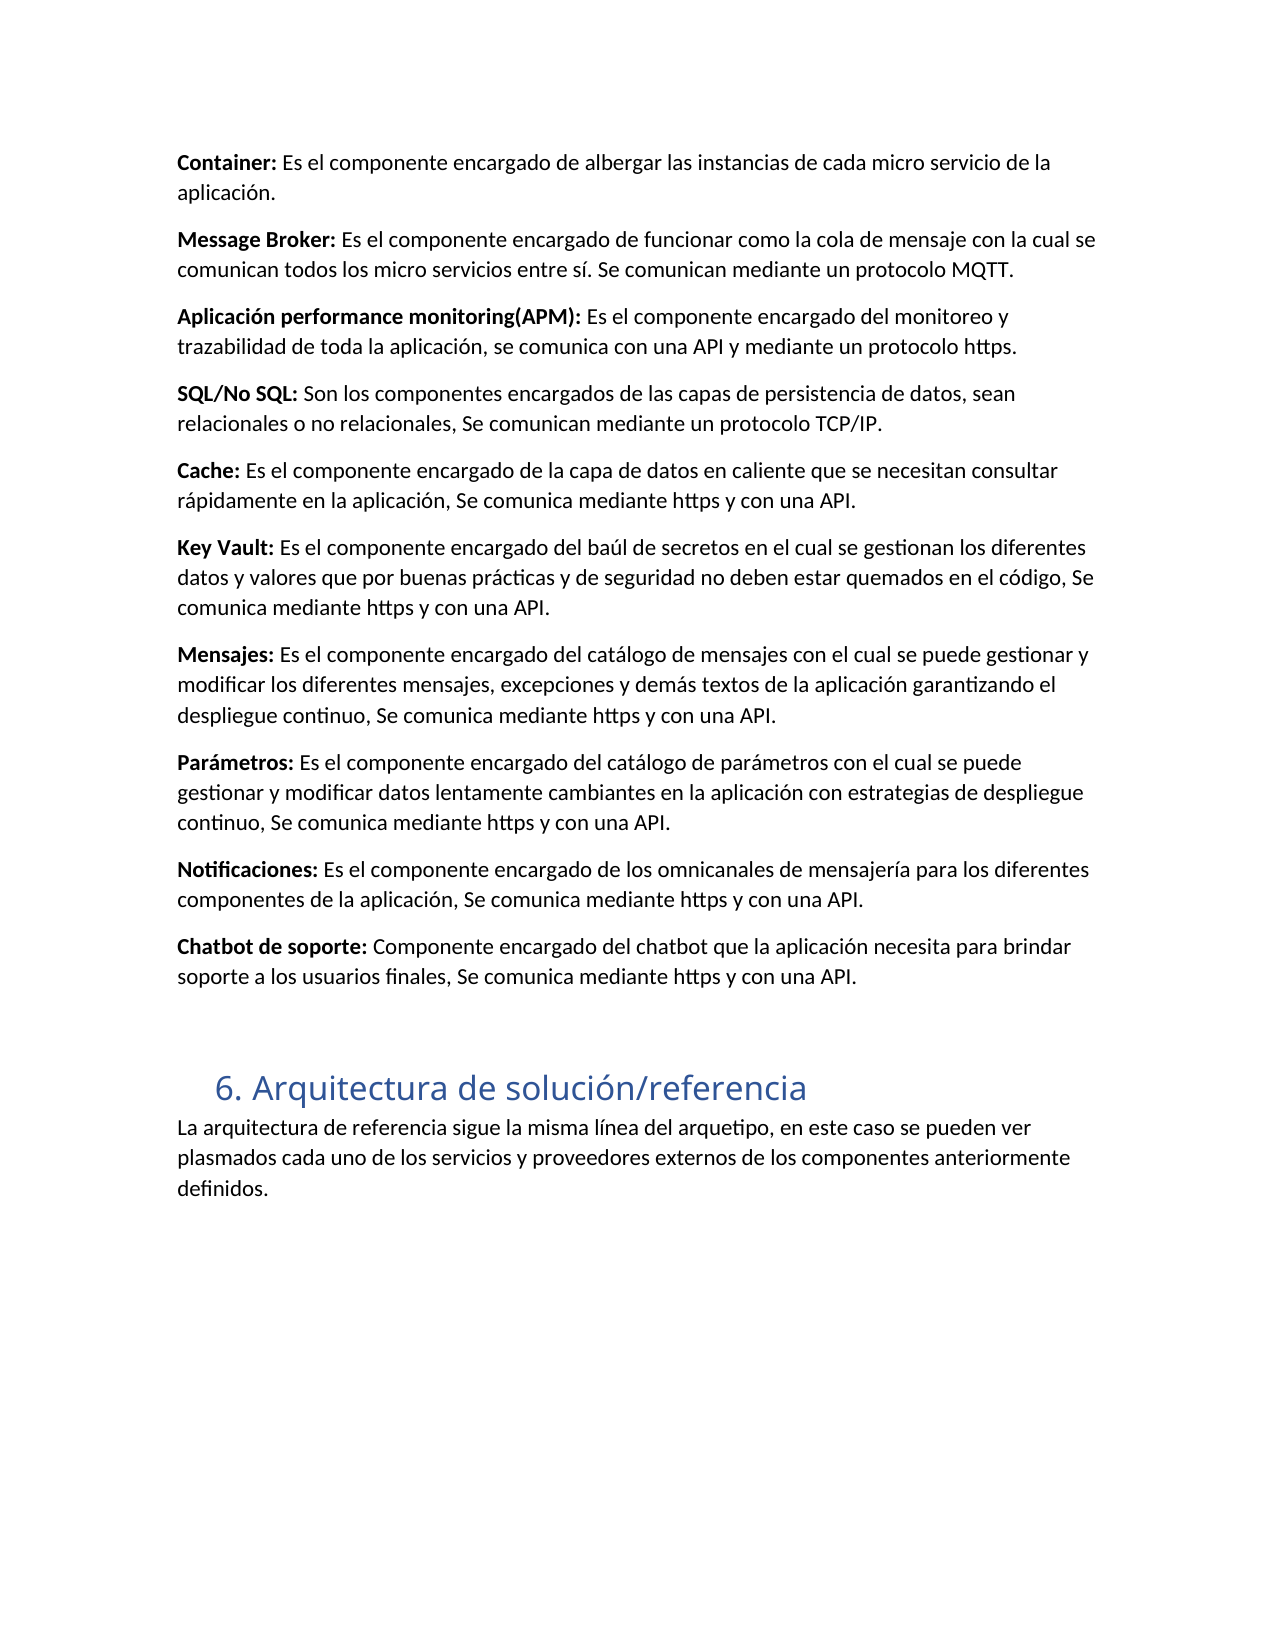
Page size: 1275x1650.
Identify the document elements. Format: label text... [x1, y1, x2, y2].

text Parámetros: Es el componente encargado del catálogo de parámetros con el cual se puede gestionar y modificar datos lentamente cambiantes en la aplicación con estrategias de despliegue continuo, Se comunica mediante https y con una API. [177, 748, 1098, 836]
text Container: Es el componente encargado de albergar las instancias de cada micro servicio de la aplicación. [177, 148, 1098, 206]
subtitle Arquitectura de solución/referencia [214, 1064, 1098, 1110]
text Cache: Es el componente encargado de la capa de datos en caliente que se necesitan consultar rápidamente en la aplicación, Se comunica mediante https y con una API. [177, 456, 1098, 514]
text La arquitectura de referencia sigue la misma línea del arquetipo, en este caso se pueden ver plasmados cada uno de los servicios y proveedores externos de los componentes anteriormente definidos. [177, 1113, 1098, 1202]
text Notificaciones: Es el componente encargado de los omnicanales de mensajería para los diferentes componentes de la aplicación, Se comunica mediante https y con una API. [177, 855, 1098, 913]
text Chatbot de soporte: Componente encargado del chatbot que la aplicación necesita para brindar soporte a los usuarios finales, Se comunica mediante https y con una API. [177, 932, 1098, 990]
text SQL/No SQL: Son los componentes encargados de las capas de persistencia de datos, sean relacionales o no relacionales, Se comunican mediante un protocolo TCP/IP. [177, 379, 1098, 437]
text Mensajes: Es el componente encargado del catálogo de mensajes con el cual se puede gestionar y modificar los diferentes mensajes, excepciones y demás textos de la aplicación garantizando el despliegue continuo, Se comunica mediante https y con una API. [177, 640, 1098, 729]
text Message Broker: Es el componente encargado de funcionar como la cola de mensaje con la cual se comunican todos los micro servicios entre sí. Se comunican mediante un protocolo MQTT. [177, 225, 1098, 283]
text Key Vault: Es el componente encargado del baúl de secretos en el cual se gestionan los diferentes datos y valores que por buenas prácticas y de seguridad no deben estar quemados en el código, Se comunica mediante https y con una API. [177, 533, 1098, 621]
text Aplicación performance monitoring(APM): Es el componente encargado del monitoreo y trazabilidad de toda la aplicación, se comunica con una API y mediante un protocolo https. [177, 302, 1098, 360]
